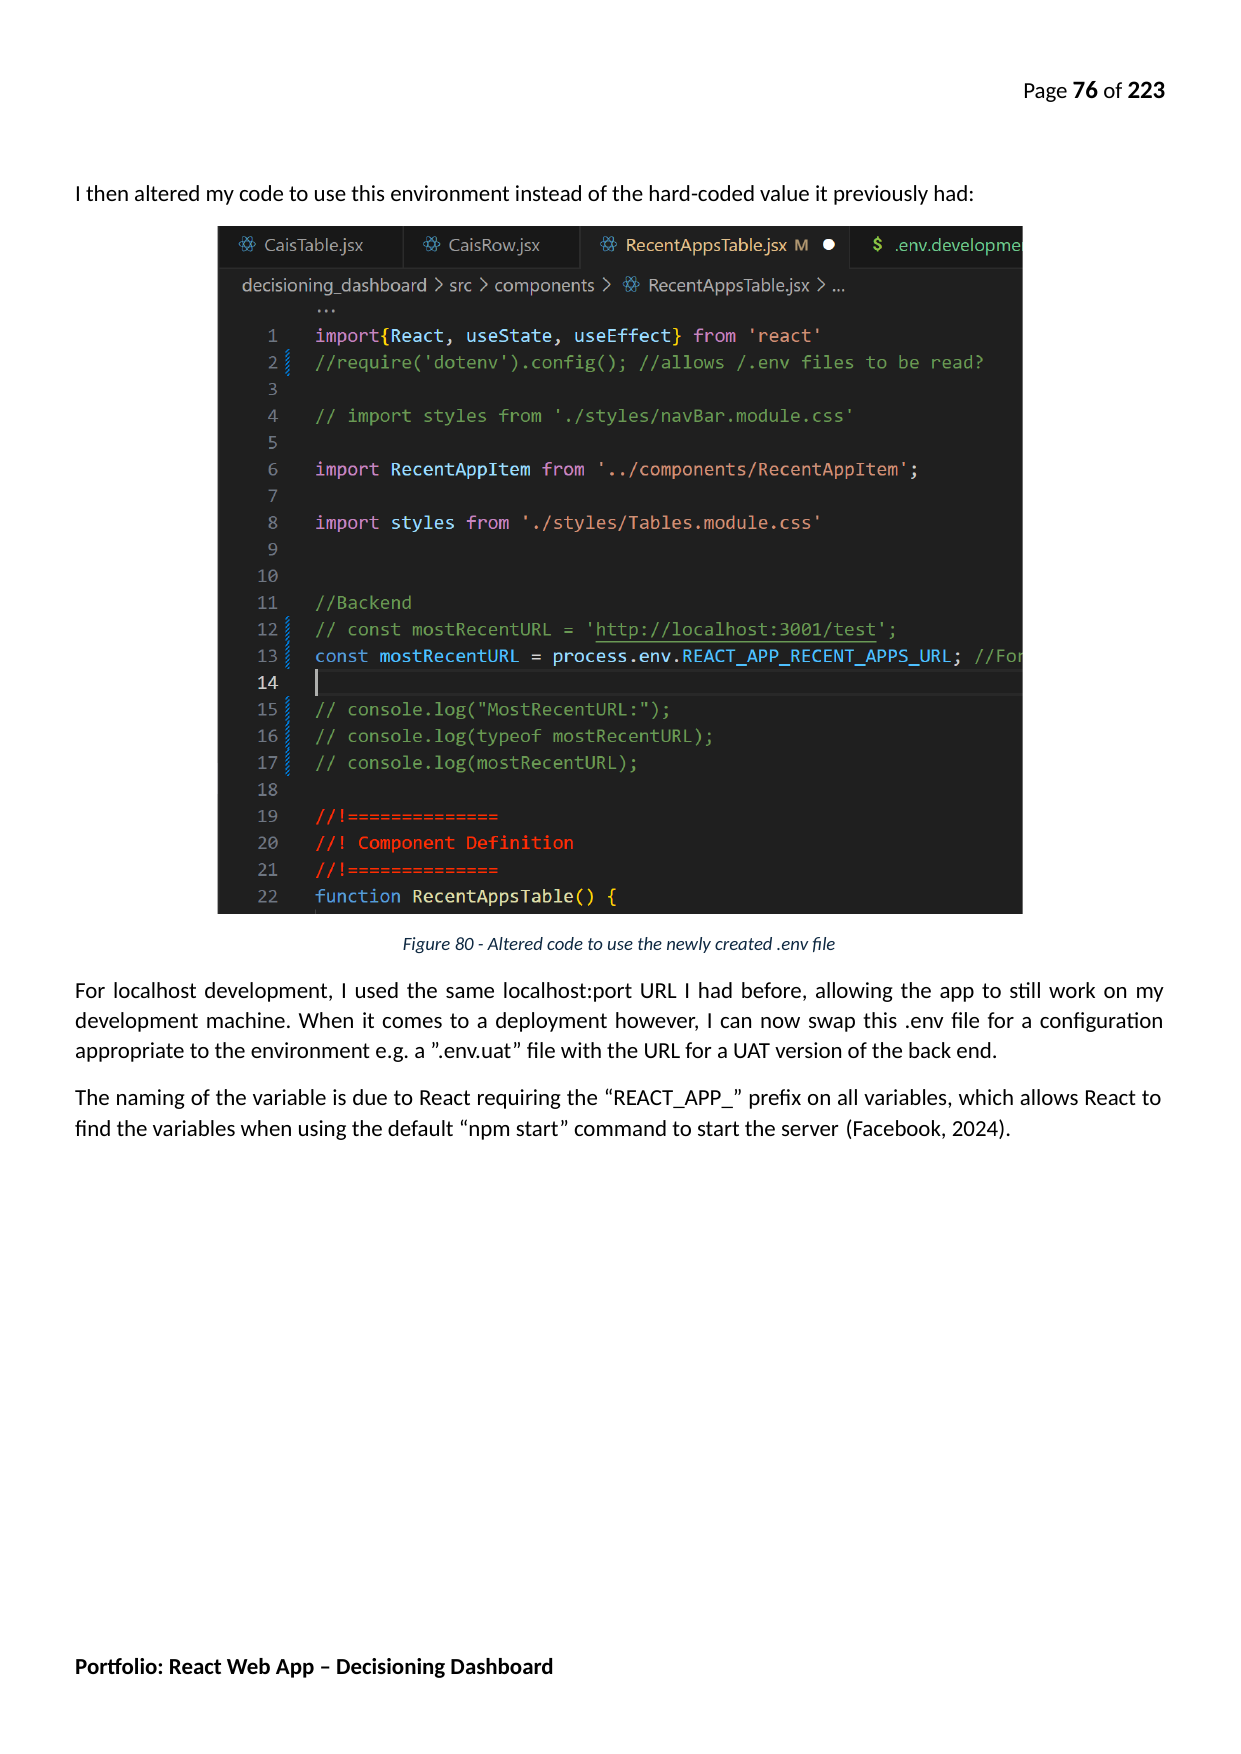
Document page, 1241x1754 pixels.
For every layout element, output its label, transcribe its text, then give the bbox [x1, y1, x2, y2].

text Figure 80 - Altered code to use the newly created .env file [75, 932, 1165, 955]
text The naming of the variable is due to React requiring the “REACT_APP_” prefix on all variables, which allows React to find the variables when using the default “npm start” command to start the server . [75, 1083, 1165, 1142]
text For localhost development, I used the same localhost:port URL I had before, allowing the app to still work on my development machine. When it comes to a deployment however, I can now swap this .env file for a configuration appropriate to the environment e.g. a ”.env.uat” file with the URL for a UAT version of the back end. [75, 976, 1165, 1065]
picture [217, 226, 1023, 914]
text I then altered my code to use this environment instead of the hard-coded value it previously had: [75, 179, 1165, 207]
